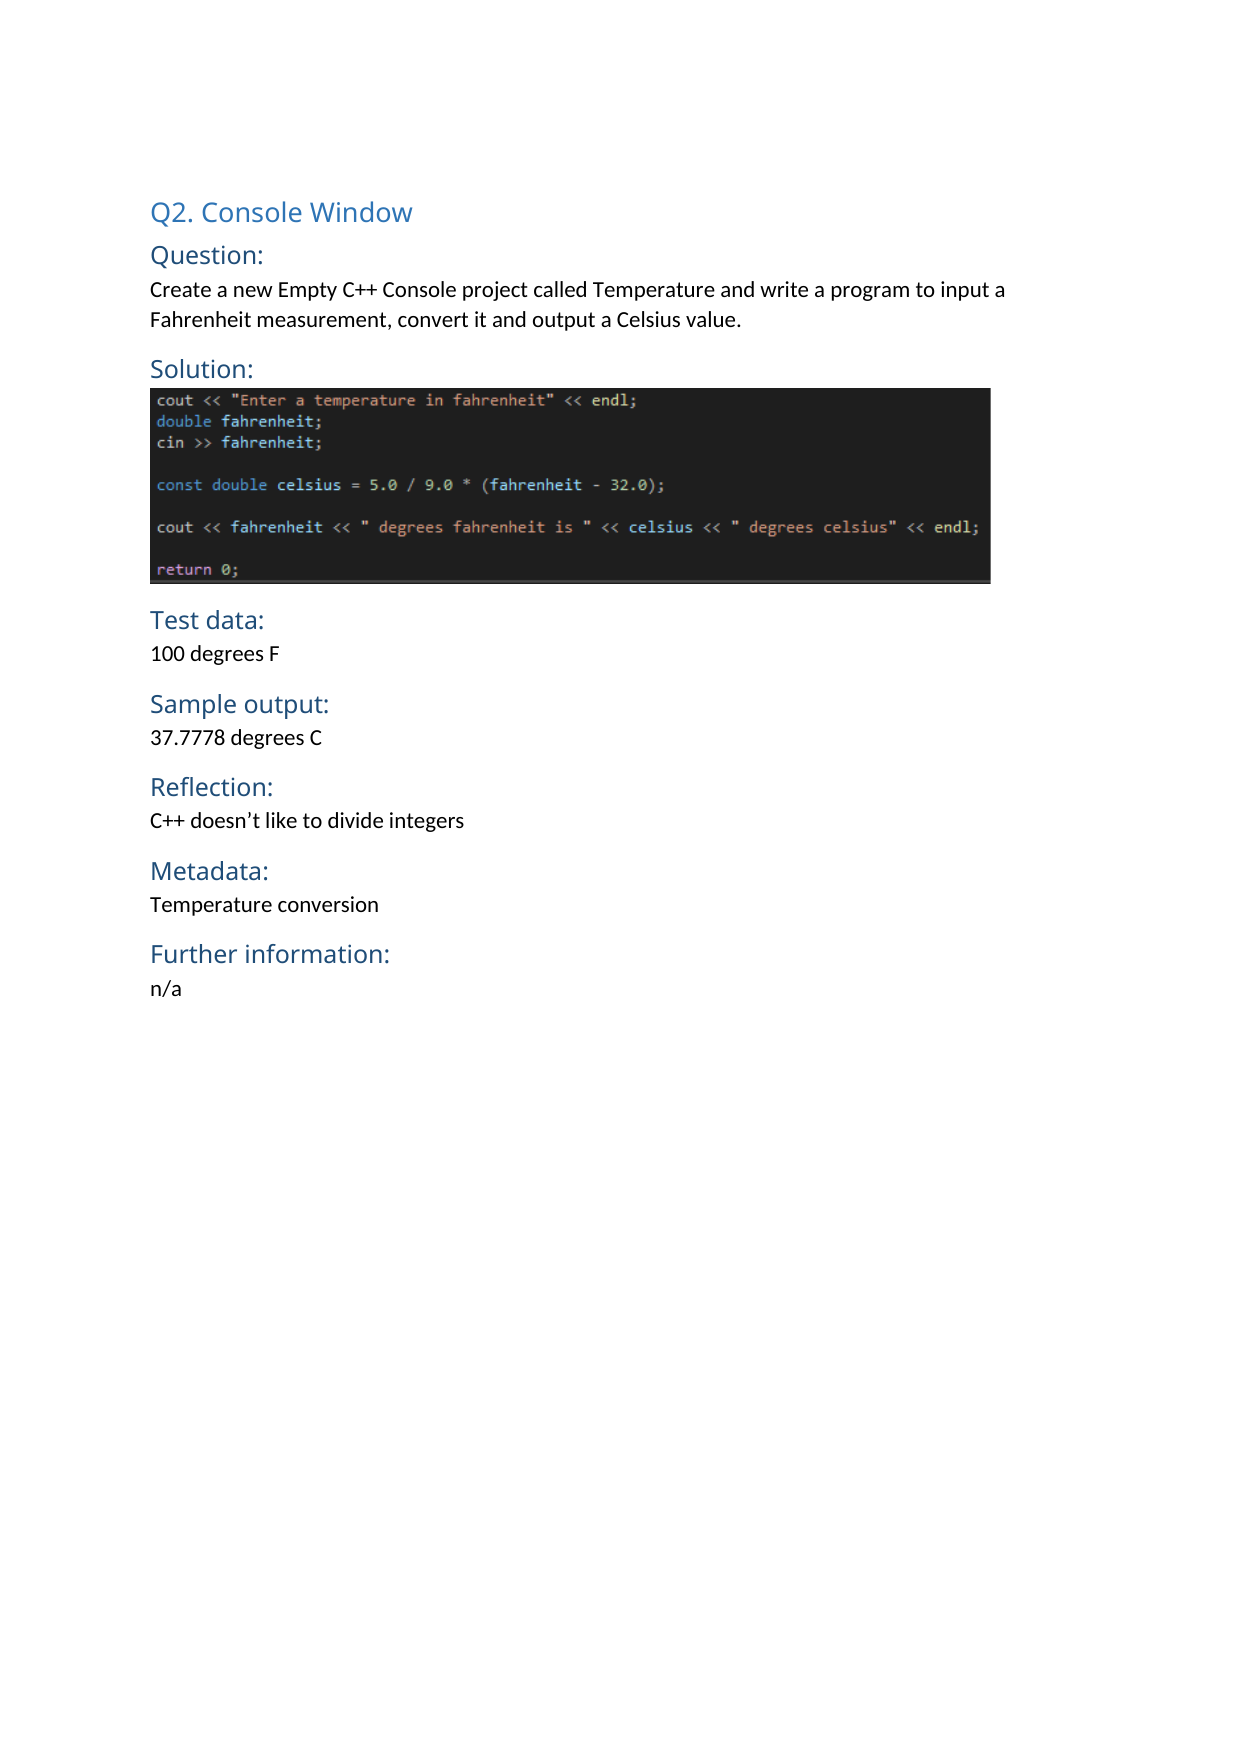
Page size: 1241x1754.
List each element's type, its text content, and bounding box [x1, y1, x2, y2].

text 100 degrees F [150, 639, 1090, 667]
picture [150, 388, 991, 584]
subtitle Further information: [150, 937, 1090, 971]
text C++ doesn’t like to divide integers [150, 807, 1090, 835]
subtitle Sample output: [150, 686, 1090, 720]
subtitle Metadata: [150, 853, 1090, 888]
text 37.7778 degrees C [150, 723, 1090, 751]
text n/a [150, 974, 1090, 1002]
subtitle Reflection: [150, 770, 1090, 804]
text Temperature conversion [150, 890, 1090, 918]
subtitle Test data: [150, 603, 1090, 637]
subtitle Question: [150, 238, 1090, 272]
subtitle Solution: [150, 352, 1090, 386]
subtitle Q2. Console Window [150, 194, 1090, 231]
text Create a new Empty C++ Console project called Temperature and write a program to input a Fahrenheit measurement, convert it and output a Celsius value. [150, 275, 1090, 333]
